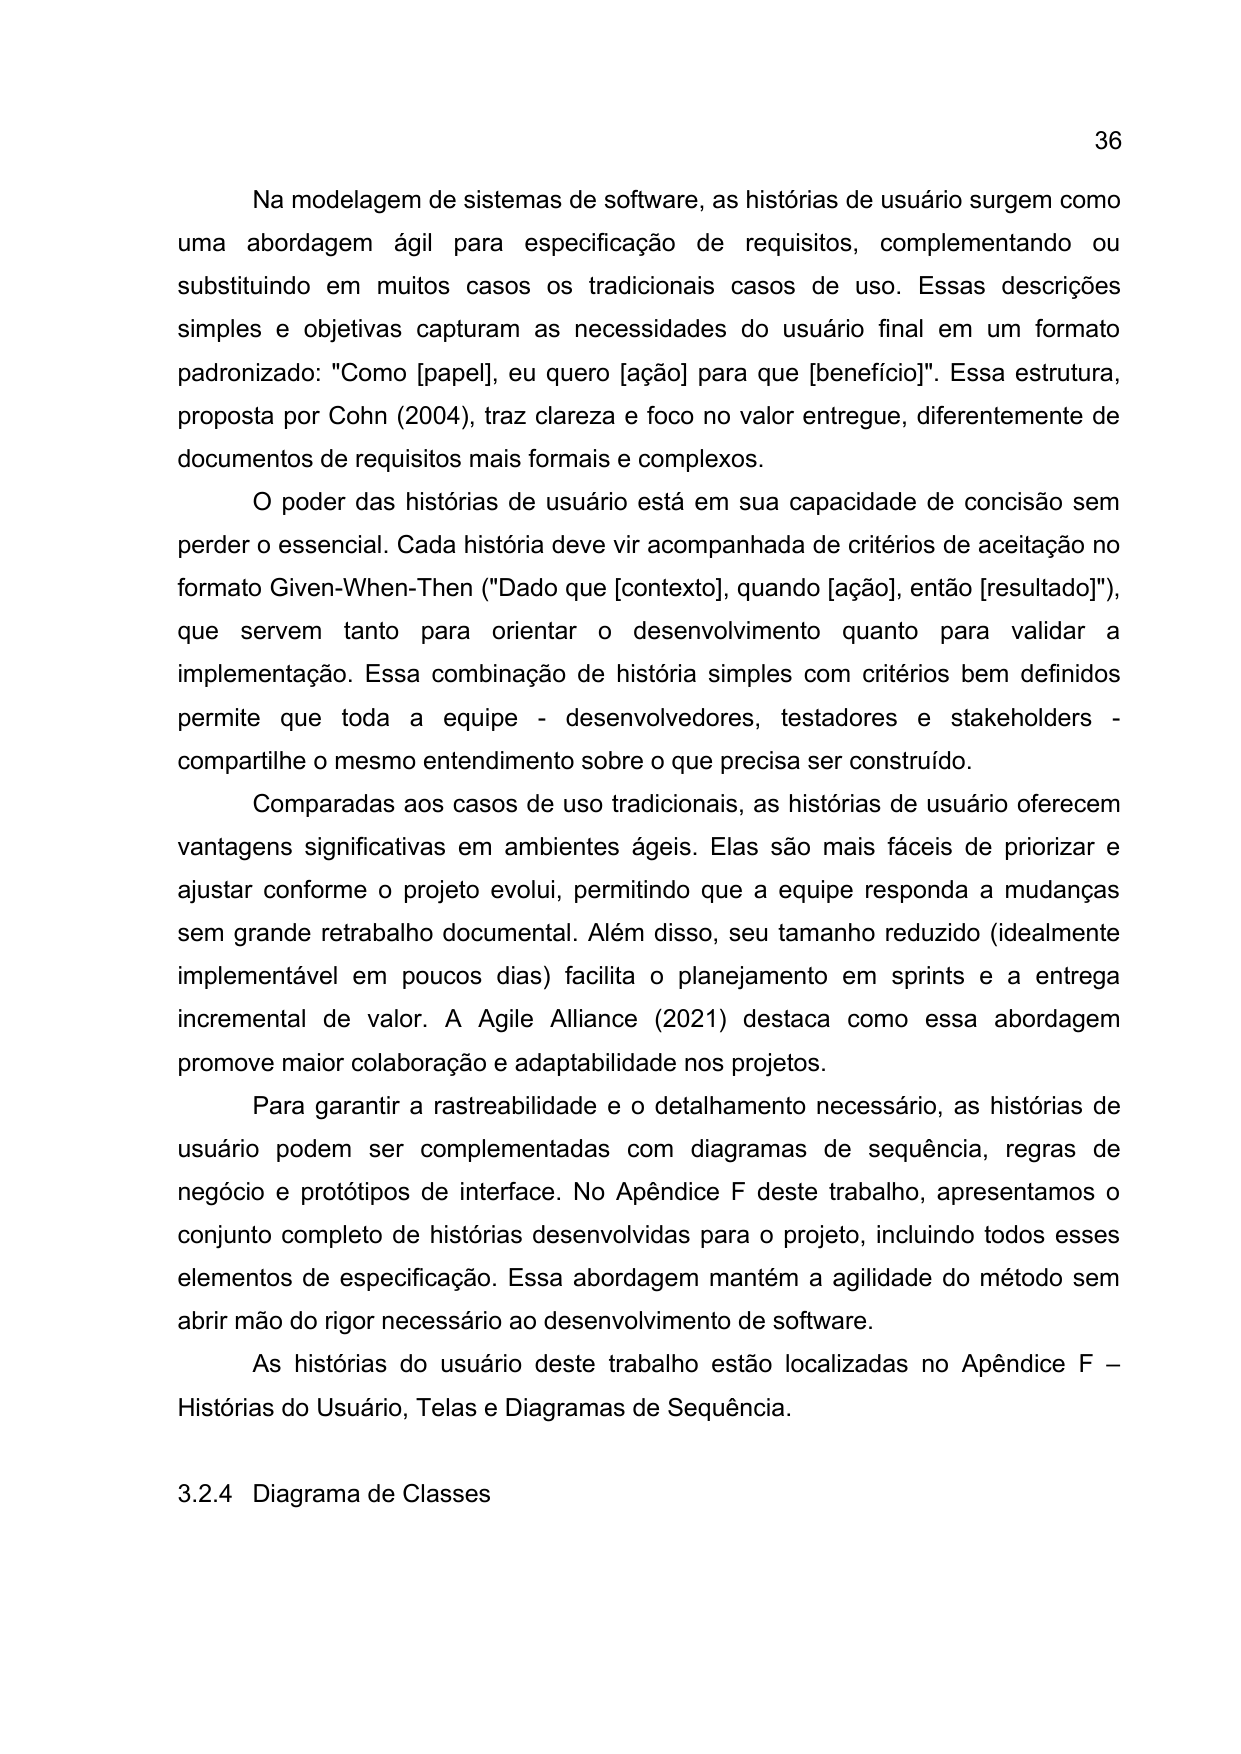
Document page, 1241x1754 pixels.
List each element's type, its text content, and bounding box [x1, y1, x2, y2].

text Comparadas aos casos de uso tradicionais, as histórias de usuário oferecem vantagens significativas em ambientes ágeis. Elas são mais fáceis de priorizar e ajustar conforme o projeto evolui, permitindo que a equipe responda a mudanças sem grande retrabalho documental. Além disso, seu tamanho reduzido (idealmente implementável em poucos dias) facilita o planejamento em sprints e a entrega incremental de valor. A Agile Alliance (2021) destaca como essa abordagem promove maior colaboração e adaptabilidade nos projetos. [177, 789, 1122, 1076]
text O poder das histórias de usuário está em sua capacidade de concisão sem perder o essencial. Cada história deve vir acompanhada de critérios de aceitação no formato Given-When-Then ("Dado que [contexto], quando [ação], então [resultado]"), que servem tanto para orientar o desenvolvimento quanto para validar a implementação. Essa combinação de história simples com critérios bem definidos permite que toda a equipe - desenvolvedores, testadores e stakeholders - compartilhe o mesmo entendimento sobre o que precisa ser construído. [177, 487, 1122, 774]
text Para garantir a rastreabilidade e o detalhamento necessário, as histórias de usuário podem ser complementadas com diagramas de sequência, regras de negócio e protótipos de interface. No Apêndice F deste trabalho, apresentamos o conjunto completo de histórias desenvolvidas para o projeto, incluindo todos esses elementos de especificação. Essa abordagem mantém a agilidade do método sem abrir mão do rigor necessário ao desenvolvimento de software. [177, 1091, 1122, 1335]
text As histórias do usuário deste trabalho estão localizadas no Apêndice F – Histórias do Usuário, Telas e Diagramas de Sequência. [177, 1349, 1122, 1421]
text Na modelagem de sistemas de software, as histórias de usuário surgem como uma abordagem ágil para especificação de requisitos, complementando ou substituindo em muitos casos os tradicionais casos de uso. Essas descrições simples e objetivas capturam as necessidades do usuário final em um formato padronizado: "Como [papel], eu quero [ação] para que [benefício]". Essa estrutura, proposta por Cohn (2004), traz clareza e foco no valor entregue, diferentemente de documentos de requisitos mais formais e complexos. [177, 185, 1122, 472]
subtitle Diagrama de Classes [177, 1479, 1122, 1507]
